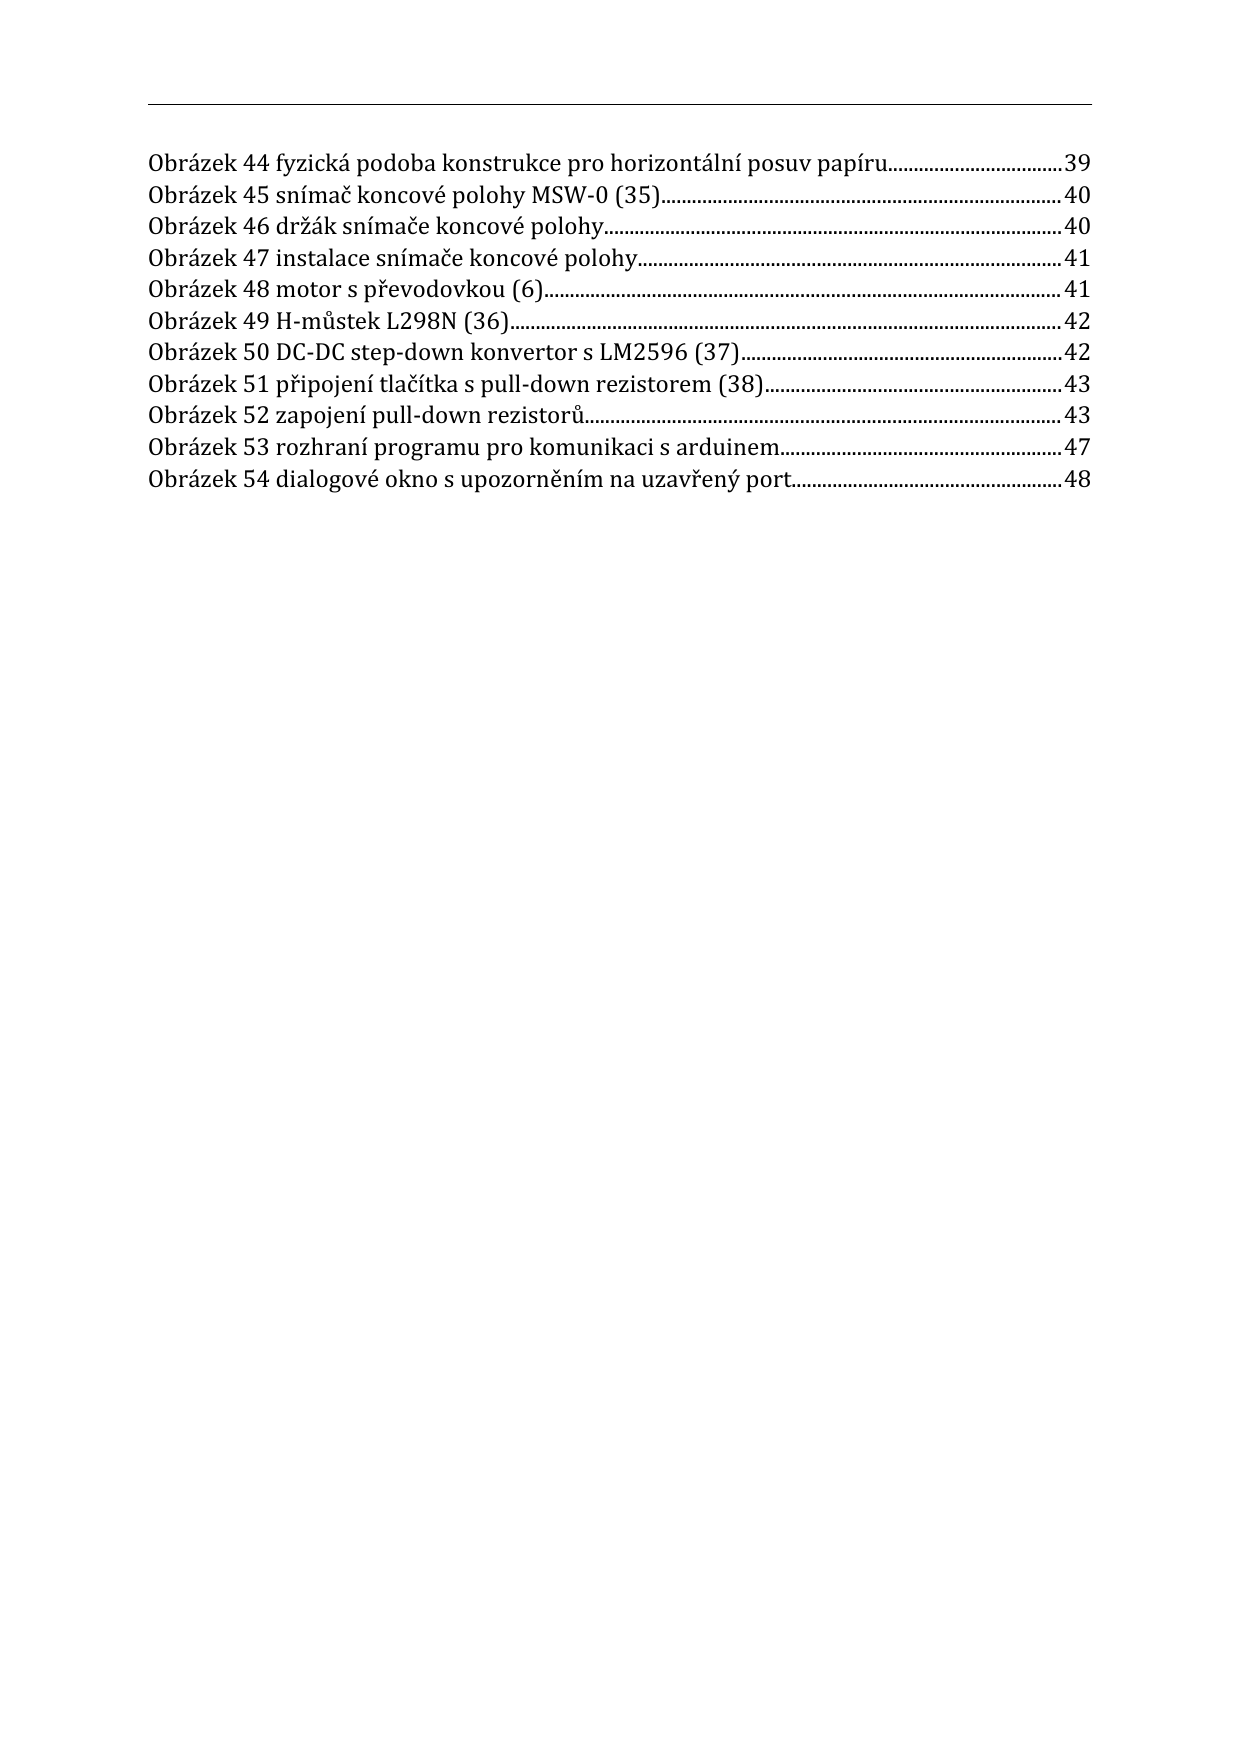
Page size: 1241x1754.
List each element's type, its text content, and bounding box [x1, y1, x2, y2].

text Obrázek 54 dialogové okno s upozorněním na uzavřený port 48 [148, 463, 1092, 493]
text Obrázek 46 držák snímače koncové polohy 40 [148, 211, 1092, 240]
text Obrázek 44 fyzická podoba konstrukce pro horizontální posuv papíru 39 [148, 148, 1092, 177]
text Obrázek 48 motor s převodovkou (6) 41 [148, 274, 1092, 303]
text Obrázek 45 snímač koncové polohy MSW-0 (35) 40 [148, 179, 1092, 208]
text Obrázek 50 DC-DC step-down konvertor s LM2596 (37) 42 [148, 337, 1092, 366]
text Obrázek 47 instalace snímače koncové polohy 41 [148, 242, 1092, 272]
text Obrázek 52 zapojení pull-down rezistorů 43 [148, 400, 1092, 429]
text Obrázek 53 rozhraní programu pro komunikaci s arduinem 47 [148, 432, 1092, 461]
text Obrázek 49 H-můstek L298N (36) 42 [148, 306, 1092, 335]
text Obrázek 51 připojení tlačítka s pull-down rezistorem (38) 43 [148, 369, 1092, 398]
